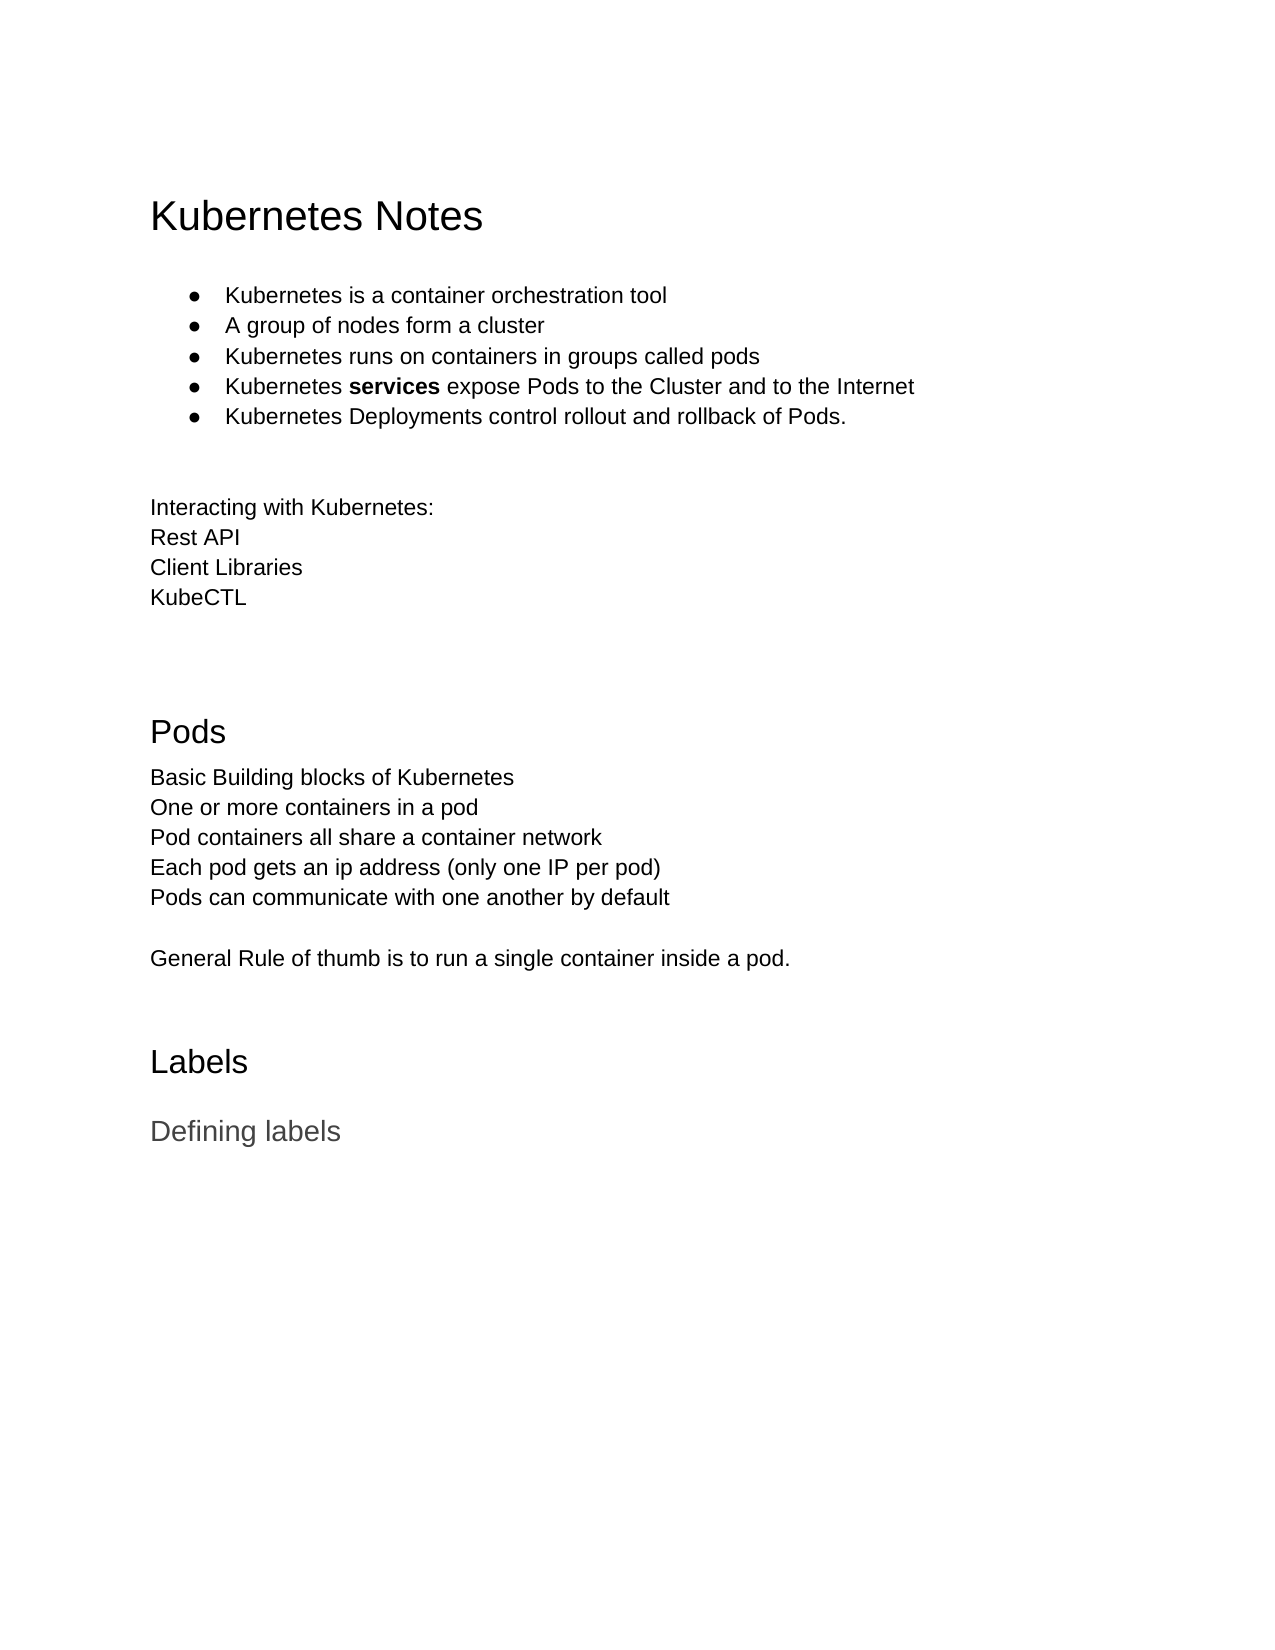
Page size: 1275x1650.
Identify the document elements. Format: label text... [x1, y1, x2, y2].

subtitle Pods [150, 712, 1125, 751]
list Kubernetes runs on containers in groups called pods [187, 343, 1125, 369]
list A group of nodes form a cluster [187, 312, 1125, 339]
text Basic Building blocks of Kubernetes [150, 763, 1125, 790]
text Each pod gets an ip address (only one IP per pod) [150, 854, 1125, 880]
list Kubernetes services expose Pods to the Cluster and to the Internet [187, 373, 1125, 399]
text KubeCTL [150, 584, 1125, 611]
text Client Libraries [150, 554, 1125, 581]
list Kubernetes Deployments control rollout and rollback of Pods. [187, 403, 1125, 429]
text Pod containers all share a container network [150, 824, 1125, 850]
text Interacting with Kubernetes: [150, 494, 1125, 520]
list Kubernetes is a container orchestration tool [187, 282, 1125, 309]
text One or more containers in a pod [150, 794, 1125, 820]
text Pods can communicate with one another by default [150, 884, 1125, 911]
subtitle Defining labels [150, 1114, 1125, 1148]
subtitle Labels [150, 1043, 1125, 1081]
text General Rule of thumb is to run a single container inside a pod. [150, 945, 1125, 971]
subtitle Kubernetes Notes [150, 192, 1125, 239]
text Rest API [150, 524, 1125, 550]
